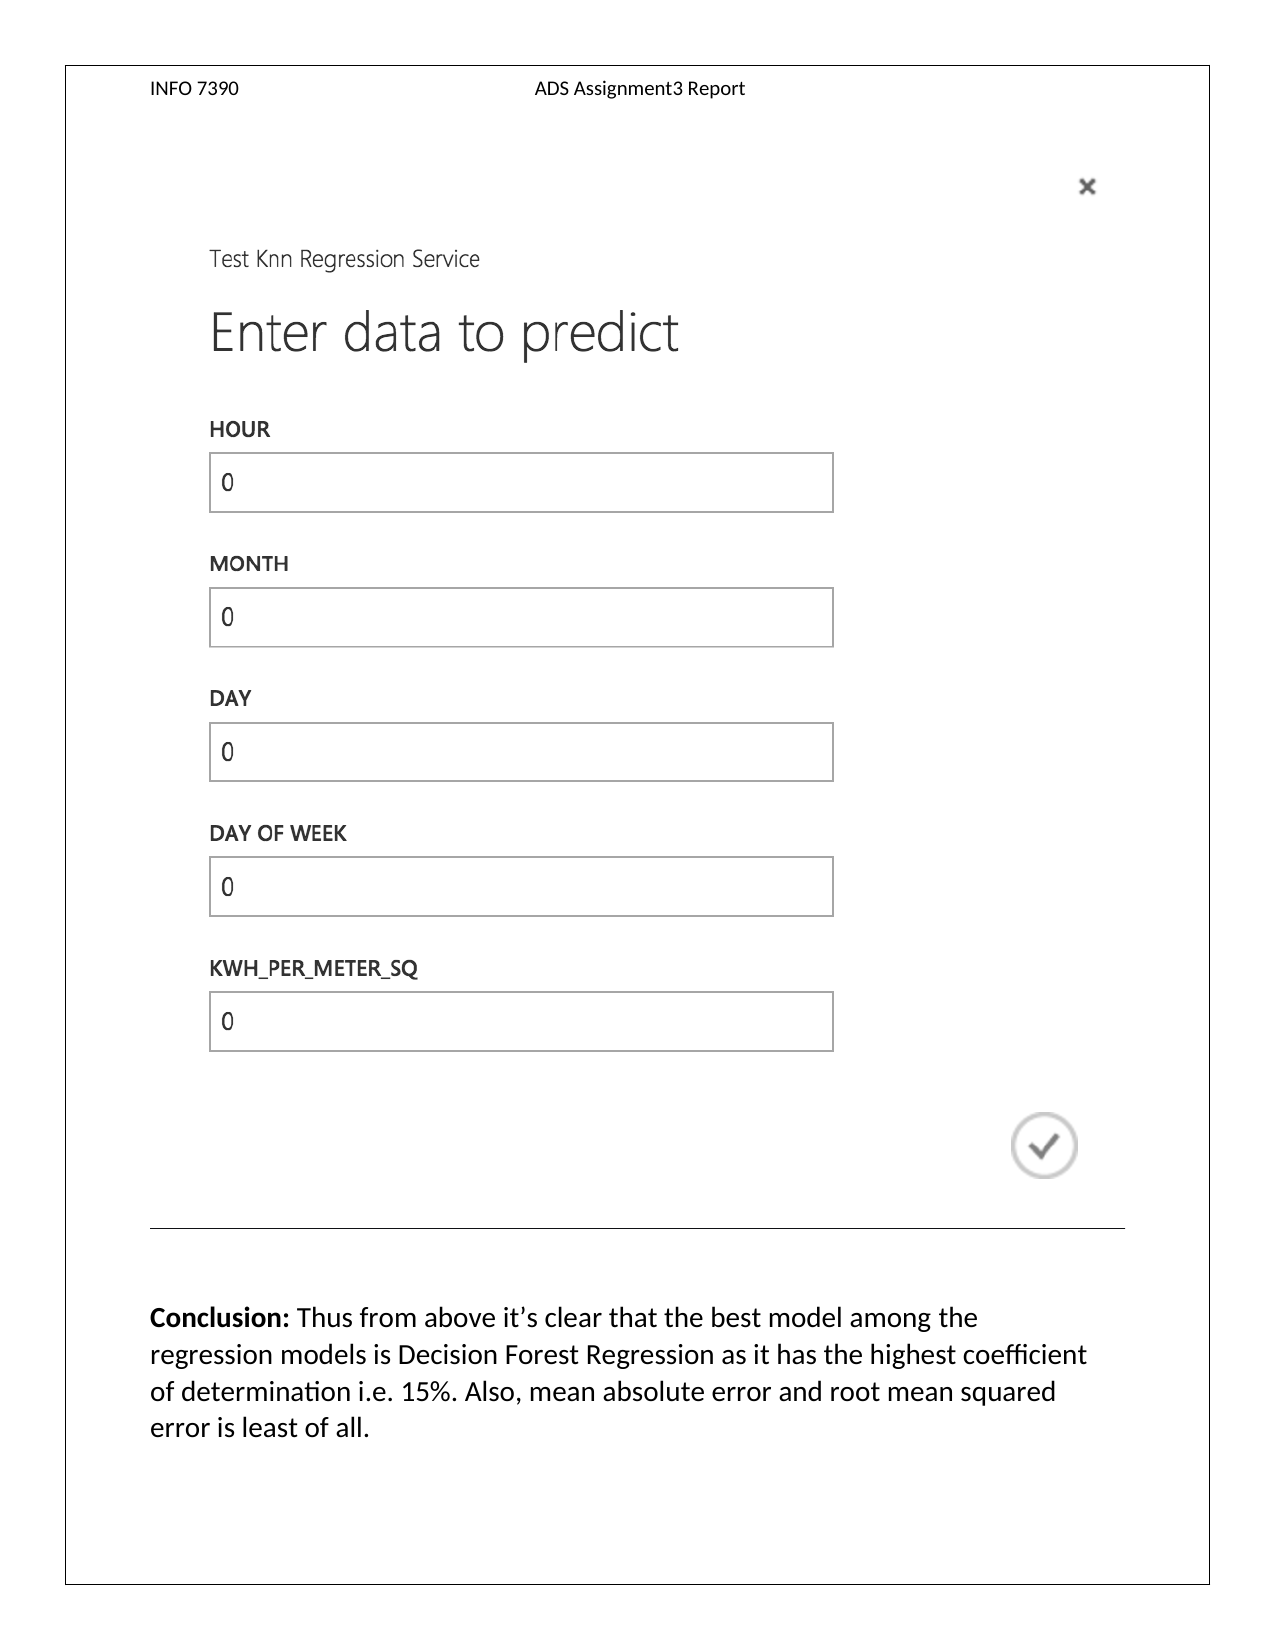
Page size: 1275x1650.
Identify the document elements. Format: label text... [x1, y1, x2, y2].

picture [150, 150, 1125, 1229]
text Conclusion: Thus from above it’s clear that the best model among the regression models is Decision Forest Regression as it has the highest coefficient of determination i.e. 15%. Also, mean absolute error and root mean squared error is least of all. [150, 1299, 1098, 1445]
